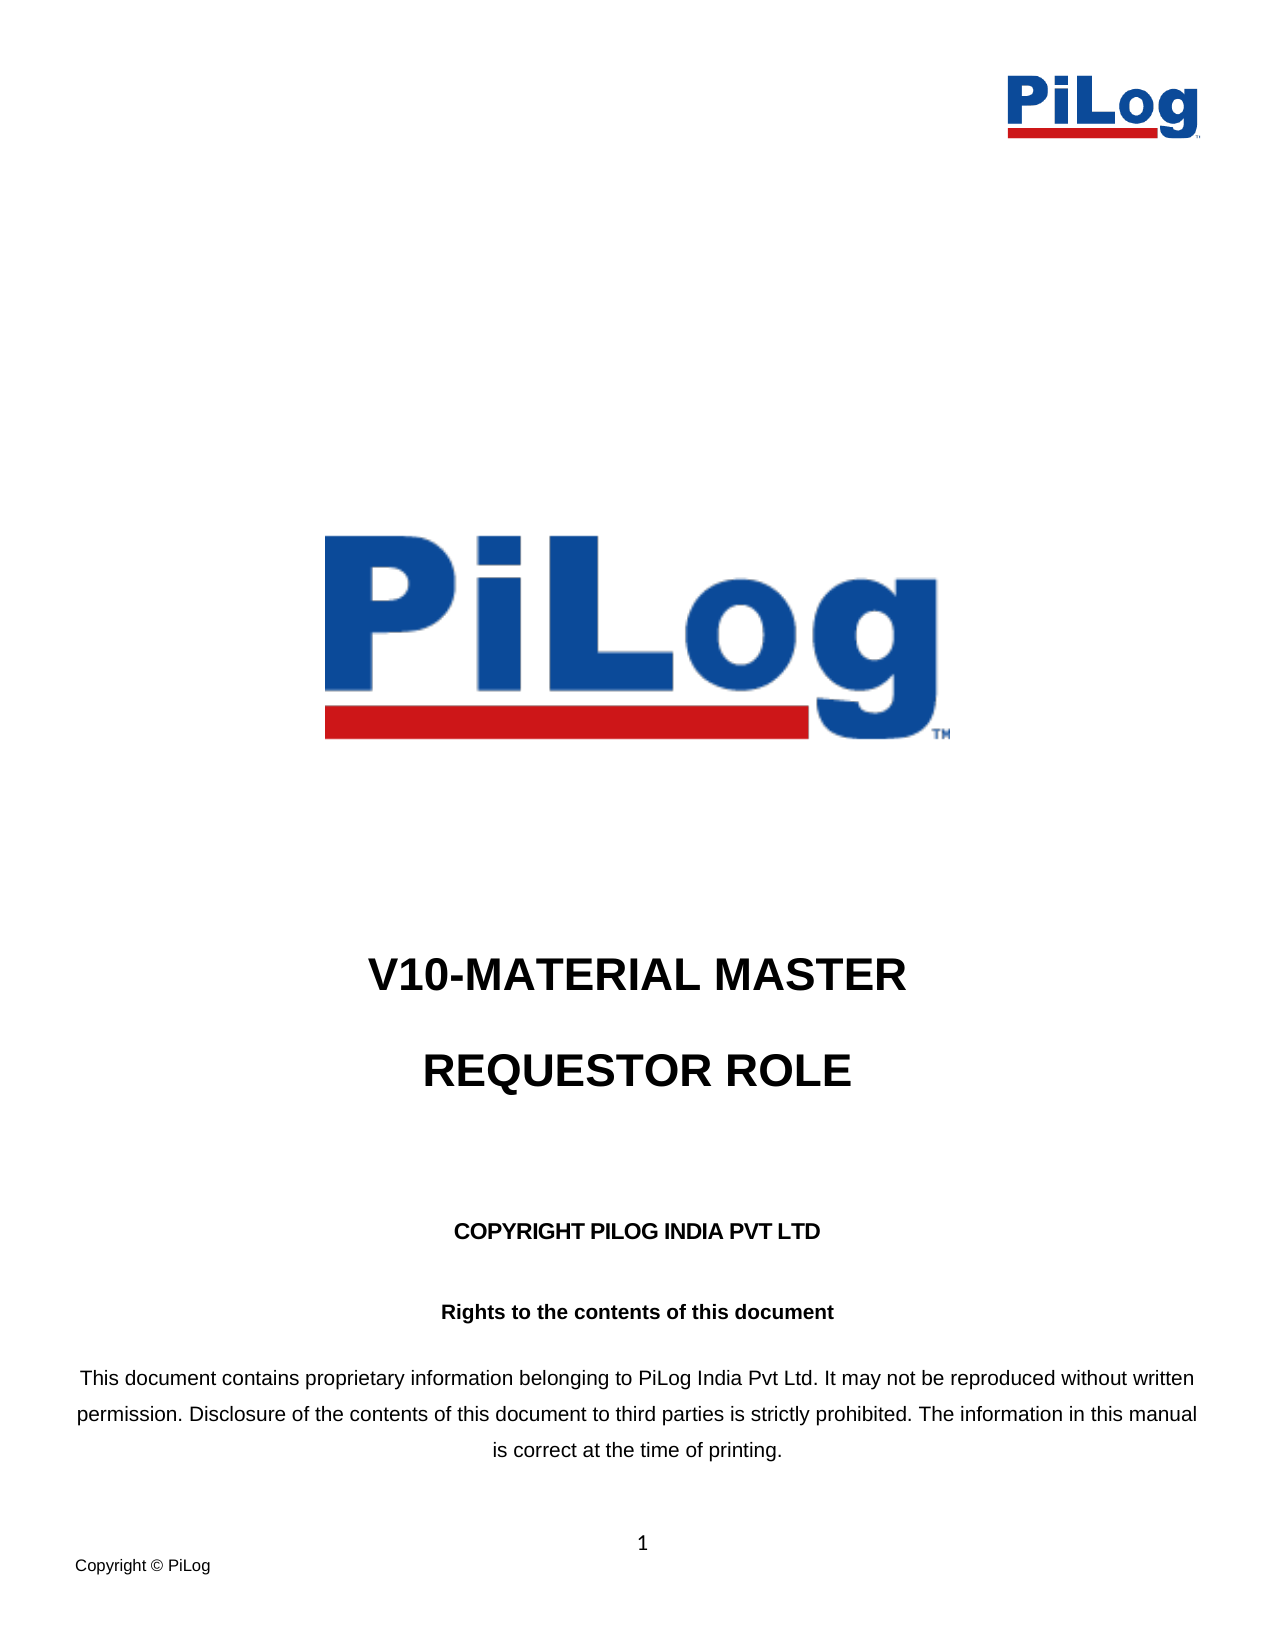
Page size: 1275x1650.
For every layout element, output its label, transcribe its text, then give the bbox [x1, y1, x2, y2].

text Copyright PiLog India Pvt Ltd [75, 1218, 1200, 1244]
text This document contains proprietary information belonging to PiLog India Pvt Ltd. It may not be reproduced without written permission. Disclosure of the contents of this document to third parties is strictly prohibited. The information in this manual is correct at the time of printing. [75, 1366, 1200, 1462]
text Rights to the contents of this document [75, 1299, 1200, 1323]
text REQUESTOR ROLE [75, 1043, 1200, 1096]
picture [325, 532, 950, 742]
picture [1007, 75, 1200, 139]
text V10-MATERIAL MASTER [75, 948, 1200, 1000]
